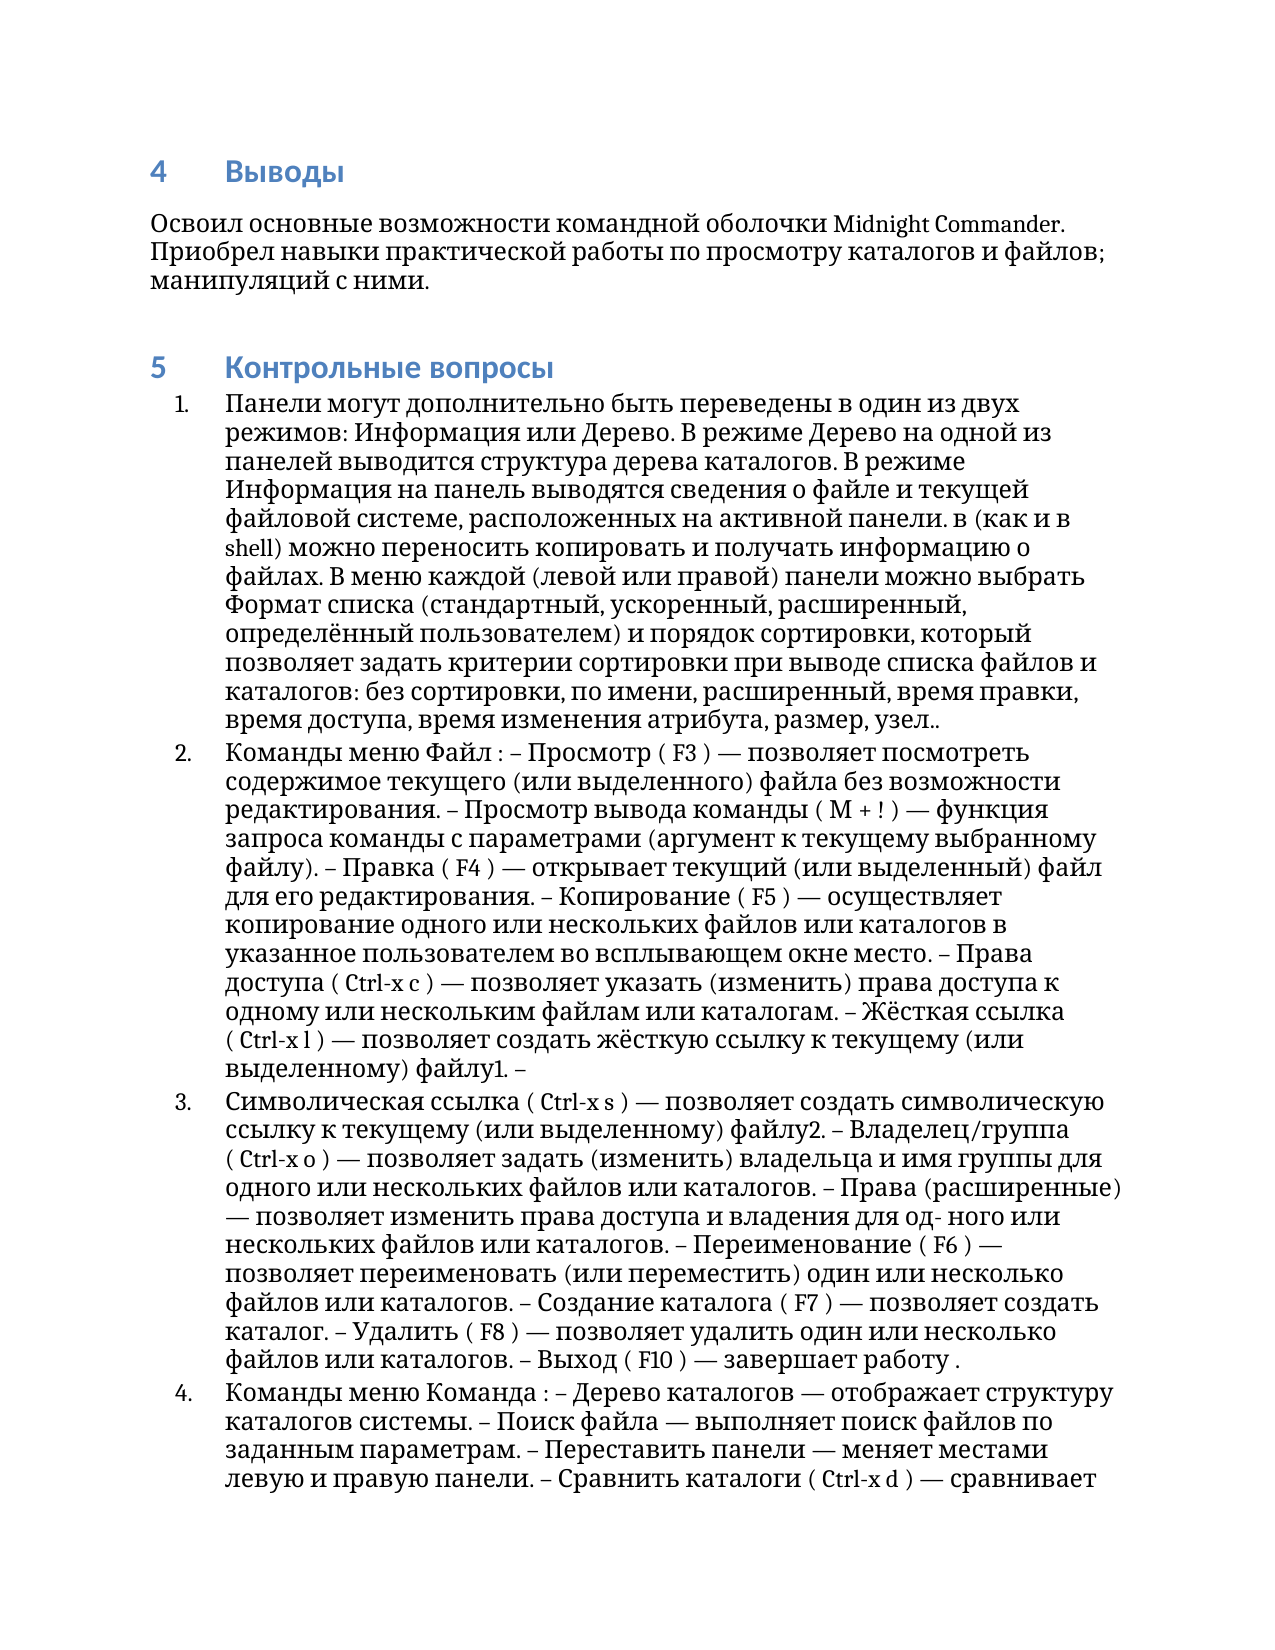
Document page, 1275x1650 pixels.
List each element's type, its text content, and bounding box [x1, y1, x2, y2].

list Панели могут дополнительно быть переведены в один из двух режимов: Информация или Дерево. В режиме Дерево на одной из панелей выводится структура дерева каталогов. В режиме Информация на панель выводятся сведения о файле и текущей файловой системе, расположенных на активной панели. в (как и в shell) можно переносить копировать и получать информацию о файлах. В меню каждой (левой или правой) панели можно выбрать Формат списка (стандартный, ускоренный, расширенный, определённый пользователем) и порядок сортировки, который позволяет задать критерии сортировки при выводе списка файлов и каталогов: без сортировки, по имени, расширенный, время правки, время доступа, время изменения атрибута, размер, узел.. [175, 390, 1125, 735]
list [175, 1379, 1125, 1494]
list Символическая ссылка ( Ctrl-x s ) — позволяет создать символическую ссылку к текущему (или выделенному) файлу2. – Владелец/группа ( Ctrl-x o ) — позволяет задать (изменить) владельца и имя группы для одного или нескольких файлов или каталогов. – Права (расширенные) — позволяет изменить права доступа и владения для од- ного или нескольких файлов или каталогов. – Переименование ( F6 ) — позволяет переименовать (или переместить) один или несколько файлов или каталогов. – Создание каталога ( F7 ) — позволяет создать каталог. – Удалить ( F8 ) — позволяет удалить один или несколько файлов или каталогов. – Выход ( F10 ) — завершает работу . [175, 1088, 1125, 1375]
subtitle 4 Выводы [150, 150, 1125, 191]
list Команды меню Файл : – Просмотр ( F3 ) — позволяет посмотреть содержимое текущего (или выделенного) файла без возможности редактирования. – Просмотр вывода команды ( М + ! ) — функция запроса команды с параметрами (аргумент к текущему выбранному файлу). – Правка ( F4 ) — открывает текущий (или выделенный) файл для его редактирования. – Копирование ( F5 ) — осуществляет копирование одного или нескольких файлов или каталогов в указанное пользователем во всплывающем окне место. – Права доступа ( Ctrl-x c ) — позволяет указать (изменить) права доступа к одному или нескольким файлам или каталогам. – Жёсткая ссылка ( Ctrl-x l ) — позволяет создать жёсткую ссылку к текущему (или выделенному) файлу1. – [175, 739, 1125, 1084]
subtitle 5 Контрольные вопросы [150, 346, 1125, 386]
text Освоил основные возможности командной оболочки Midnight Commander. Приобрел навыки практической работы по просмотру каталогов и файлов; манипуляций с ними. [150, 209, 1125, 296]
